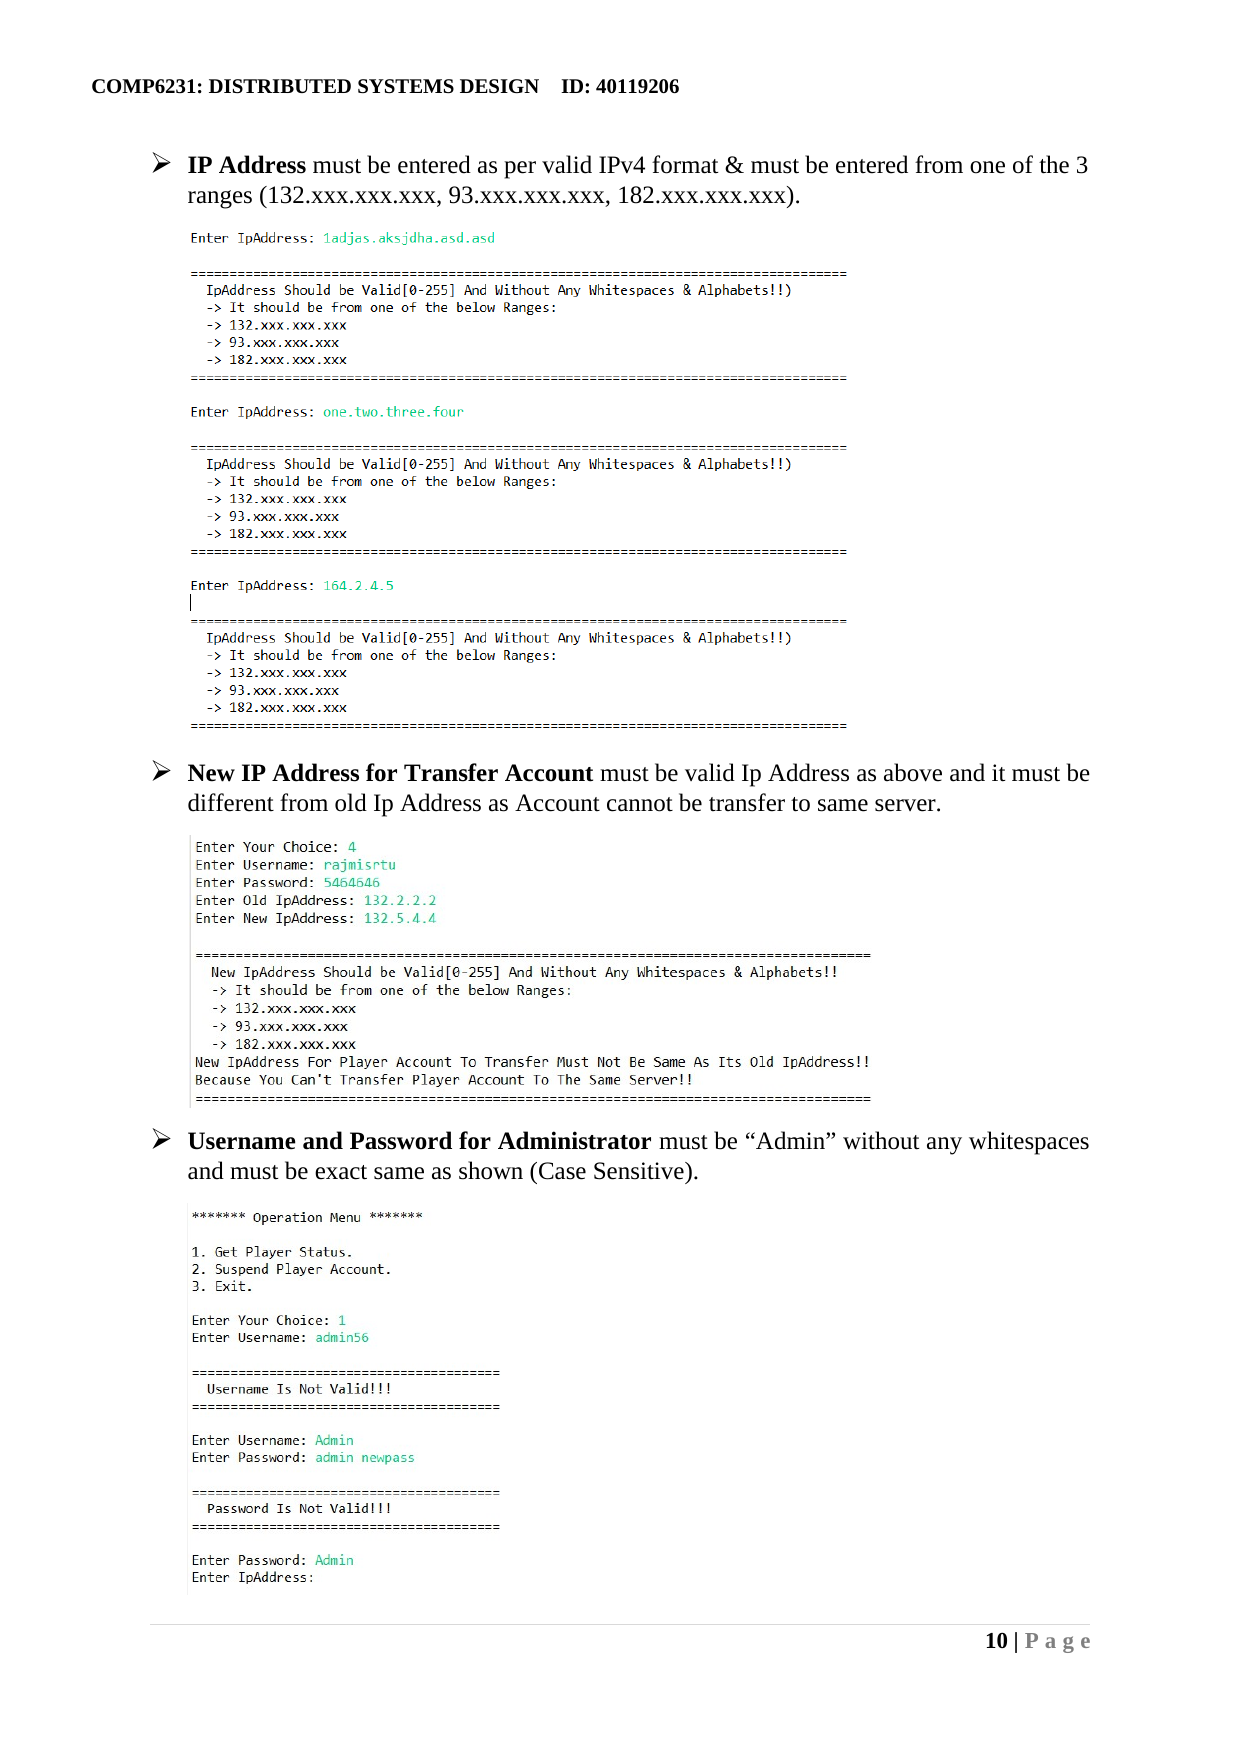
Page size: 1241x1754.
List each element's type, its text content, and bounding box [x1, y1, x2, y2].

picture [189, 835, 872, 1108]
list New IP Address for Transfer Account must be valid Ip Address as above and it must be different from old Ip Address as Account cannot be transfer to same server. [150, 758, 1090, 816]
list Username and Password for Administrator must be “Admin” without any whitespaces and must be exact same as shown (Case Sensitive). [150, 1126, 1090, 1185]
list IP Address must be entered as per valid IPv4 format & must be entered from one of the 3 ranges (132.xxx.xxx.xxx, 93.xxx.xxx.xxx, 182.xxx.xxx.xxx). [150, 150, 1090, 208]
picture [187, 1203, 514, 1595]
picture [187, 227, 862, 739]
